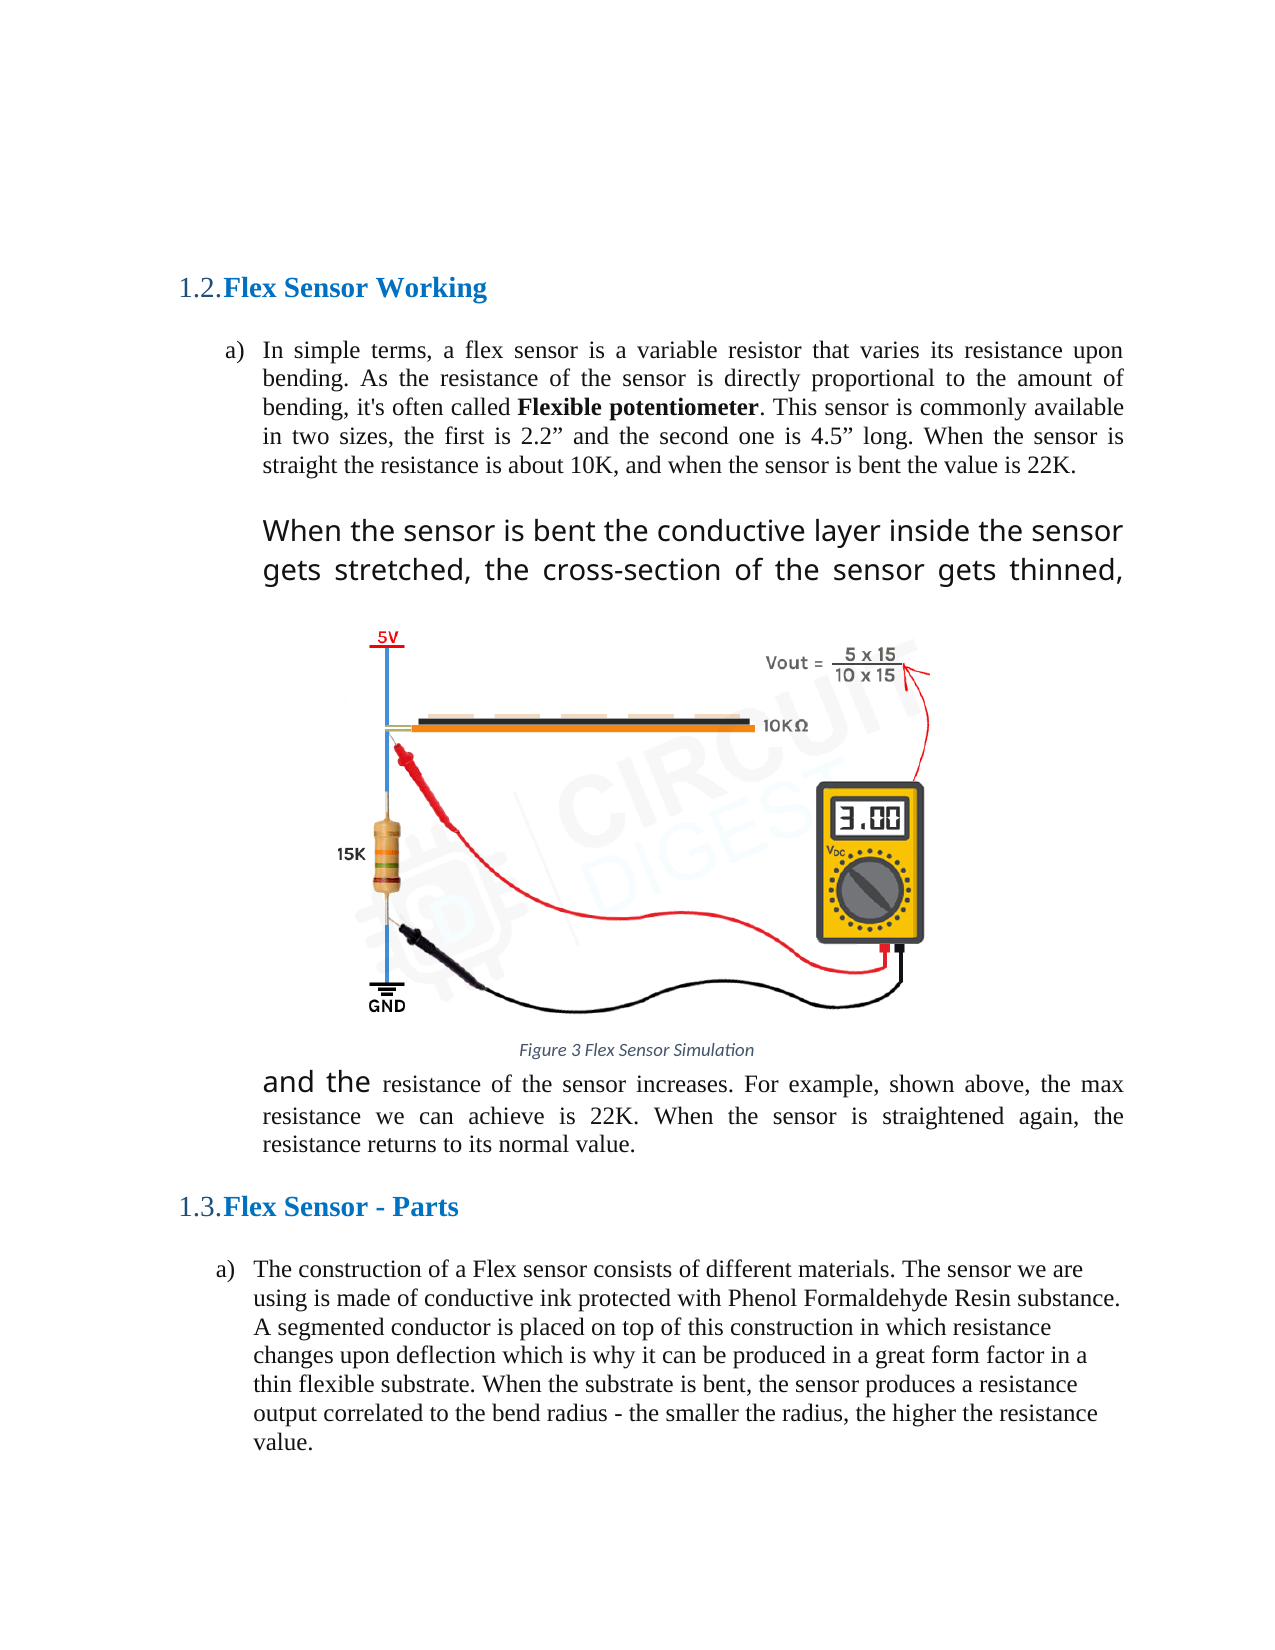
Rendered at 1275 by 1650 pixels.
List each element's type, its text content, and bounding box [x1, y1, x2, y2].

list The construction of a Flex sensor consists of different materials. The sensor we are using is made of conductive ink protected with Phenol Formaldehyde Resin substance. A segmented conductor is placed on top of this construction in which resistance changes upon deflection which is why it can be produced in a great form factor in a thin flexible substrate. When the substrate is bent, the sensor produces a resistance output correlated to the bend radius - the smaller the radius, the higher the resistance value. [216, 1254, 1125, 1456]
list Flex Sensor - Parts [178, 1189, 1125, 1223]
list In simple terms, a flex sensor is a variable resistor that varies its resistance upon bending. As the resistance of the sensor is directly proportional to the amount of bending, it's often called Flexible potentiometer. This sensor is commonly available in two sizes, the first is 2.2” and the second one is 4.5” long. When the sensor is straight the resistance is about 10K, and when the sensor is bent the value is 22K. [225, 335, 1125, 478]
list Flex Sensor Working [178, 270, 1125, 303]
picture [325, 611, 950, 1028]
